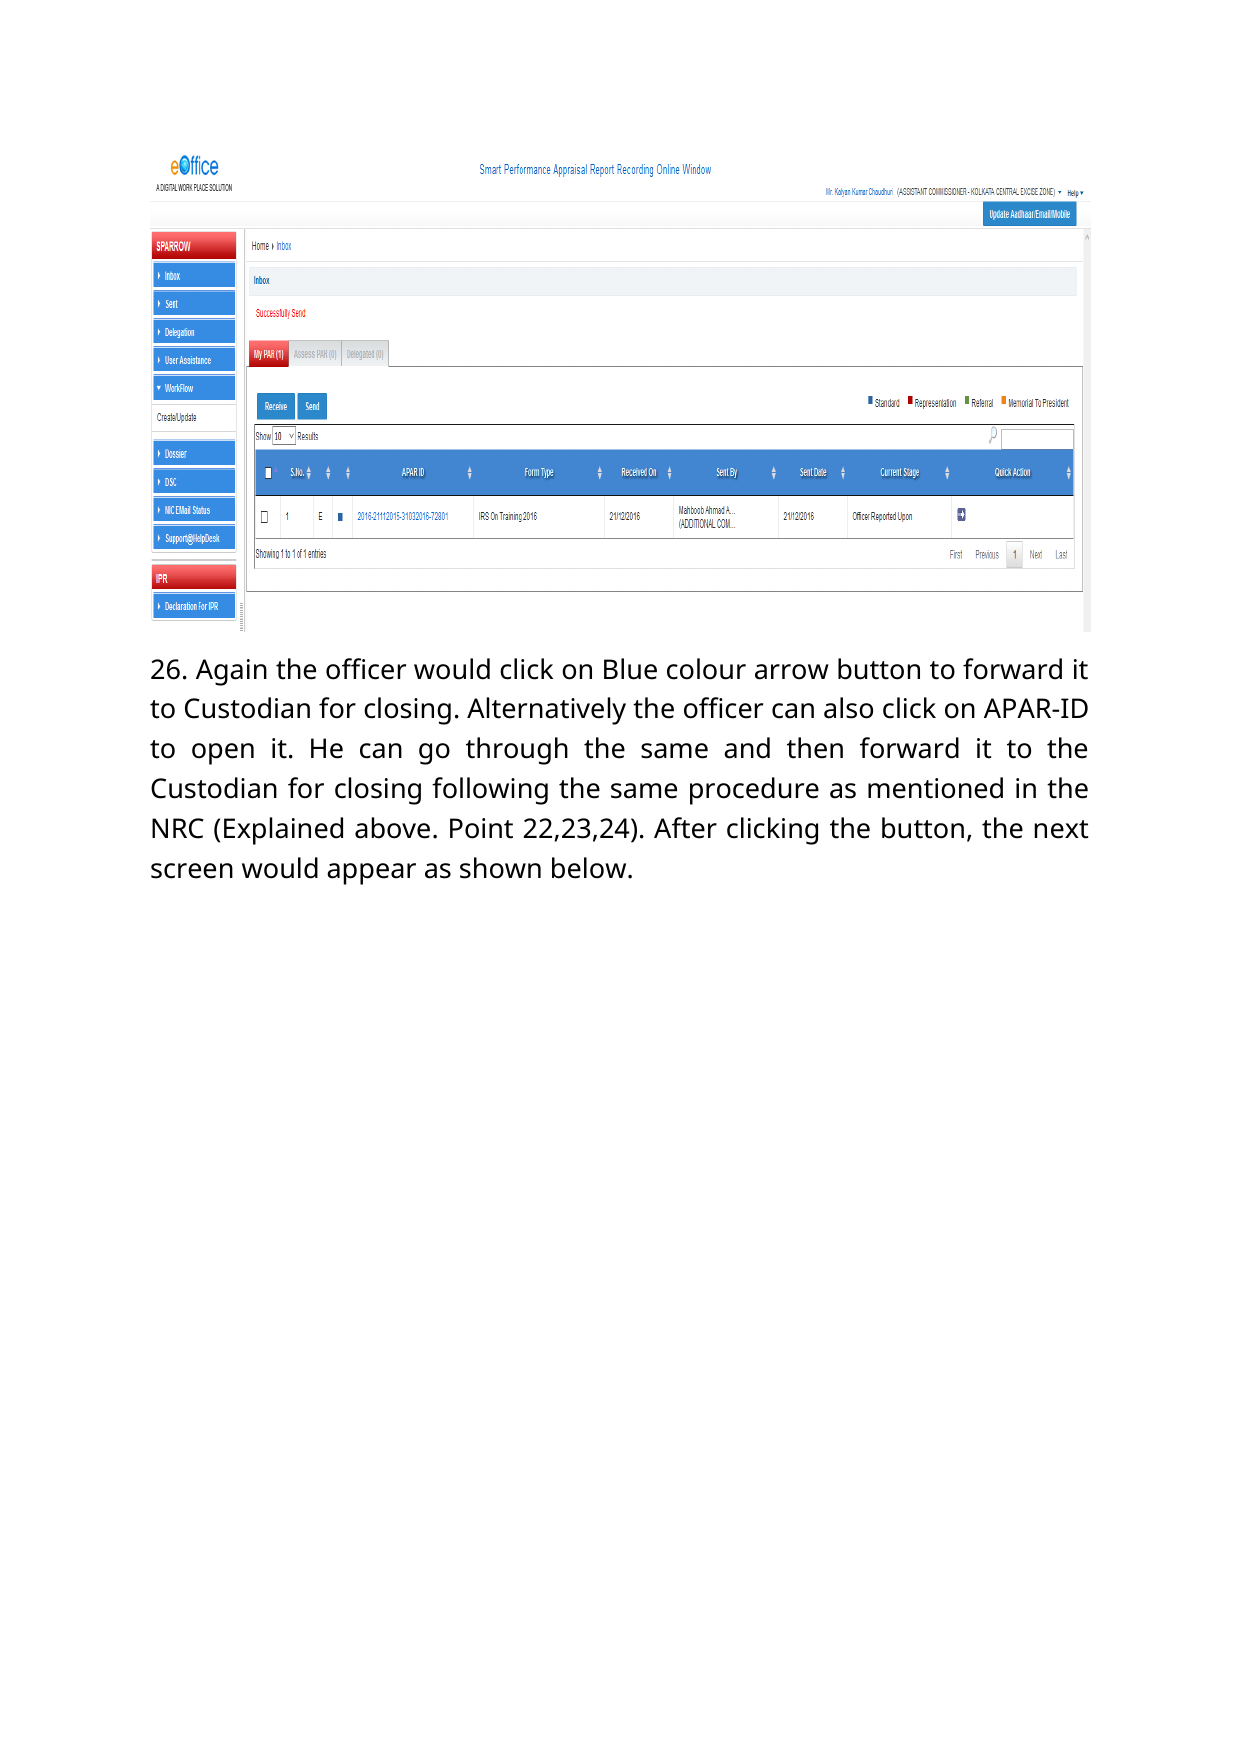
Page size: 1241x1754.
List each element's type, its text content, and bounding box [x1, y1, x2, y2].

text 26. Again the officer would click on Blue colour arrow button to forward it to Custodian for closing. Alternatively the officer can also click on APAR-ID to open it. He can go through the same and then forward it to the Custodian for closing following the same procedure as mentioned in the NRC (Explained above. Point 22,23,24). After clicking the button, the next screen would appear as shown below. [150, 650, 1090, 886]
picture [150, 150, 1091, 632]
